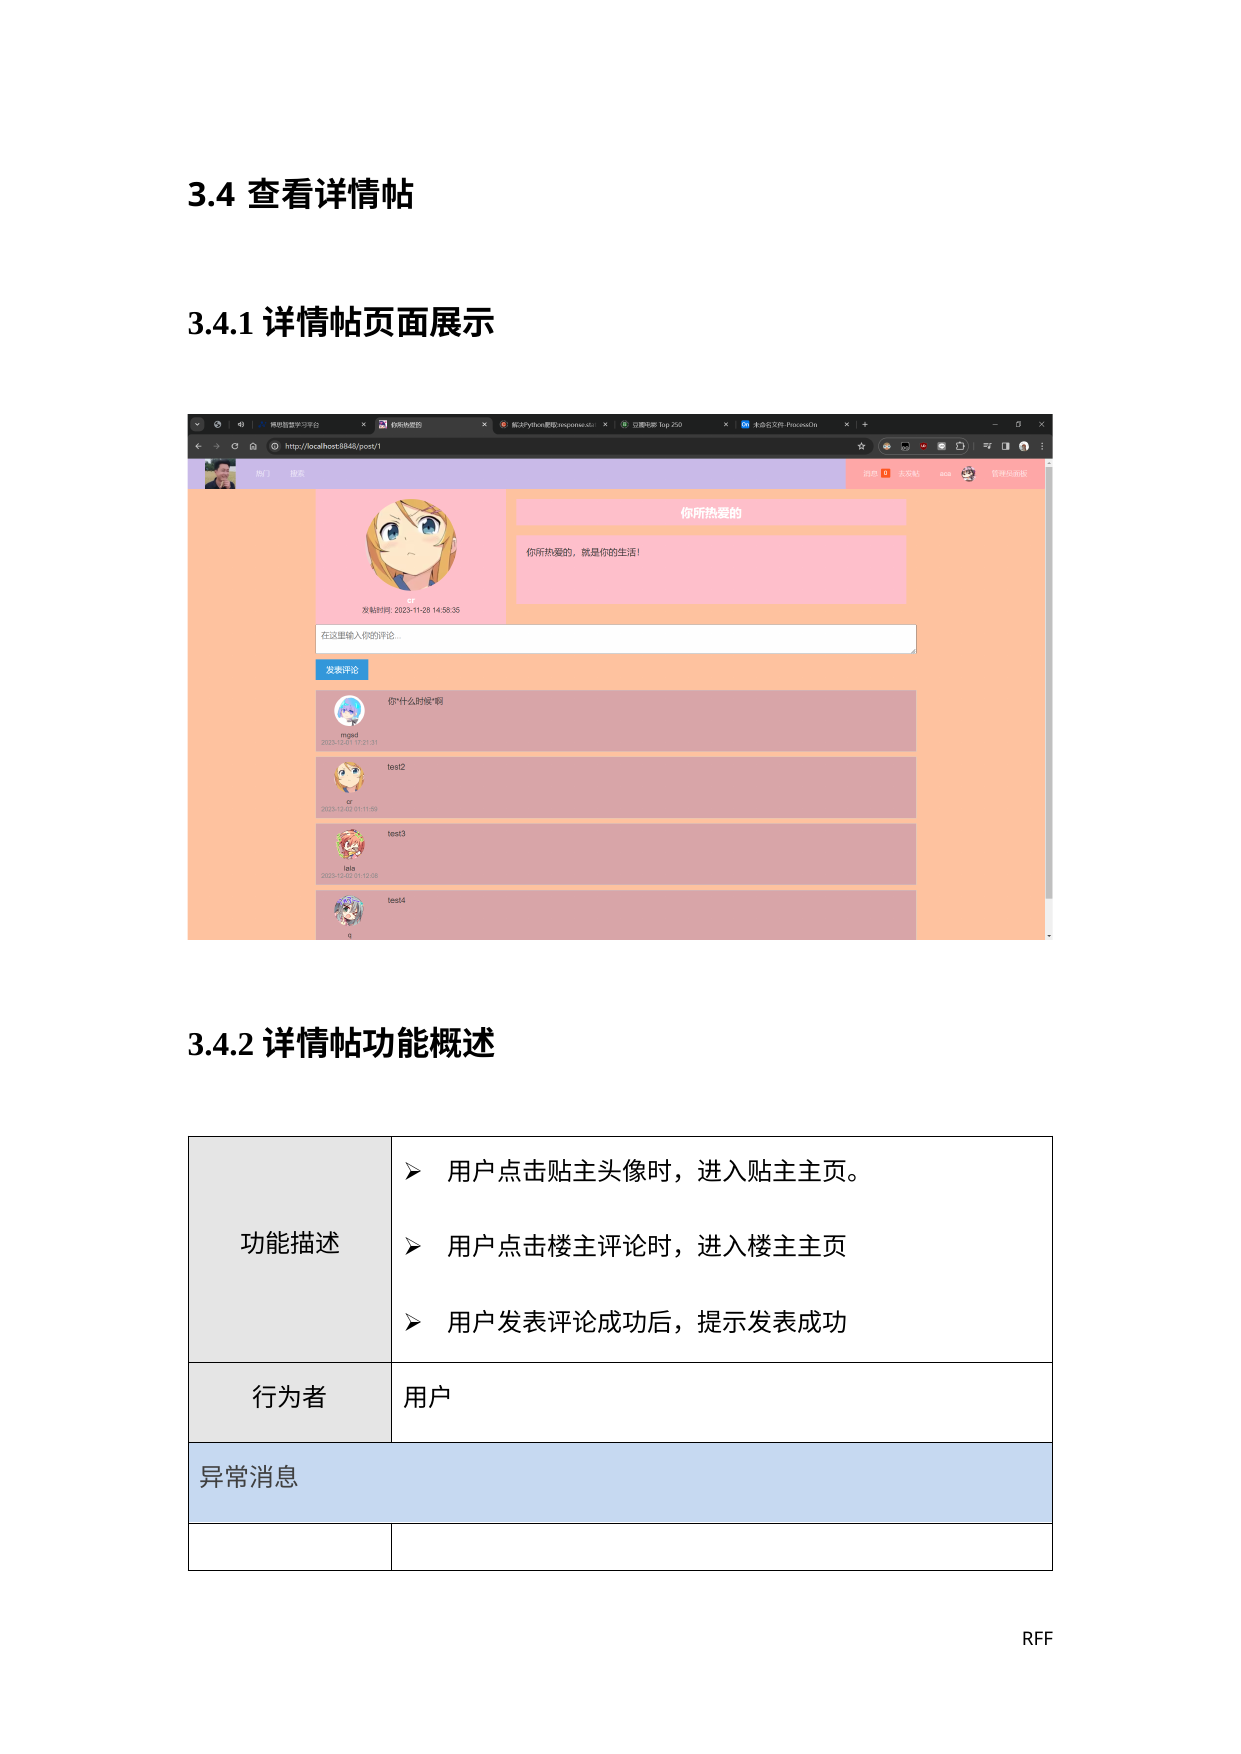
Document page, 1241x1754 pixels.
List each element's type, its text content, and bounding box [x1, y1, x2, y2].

table_cell 用户 [392, 1363, 1052, 1442]
table_header 用户点击贴主头像时，进入贴主主页。 用户点击楼主评论时，进入楼主主页 用户发表评论成功后，提示发表成功 [392, 1137, 1052, 1362]
subtitle 查看详情帖 [187, 160, 1053, 225]
subtitle 详情帖功能概述 [187, 1008, 1053, 1073]
table_cell [189, 1524, 391, 1570]
table_cell 异常消息 [189, 1443, 1052, 1522]
subtitle 详情帖页面展示 [187, 287, 1053, 352]
table_cell [392, 1524, 1052, 1570]
table_header 功能描述 [189, 1137, 391, 1362]
table_cell 行为者 [189, 1363, 391, 1442]
picture [187, 414, 1053, 940]
